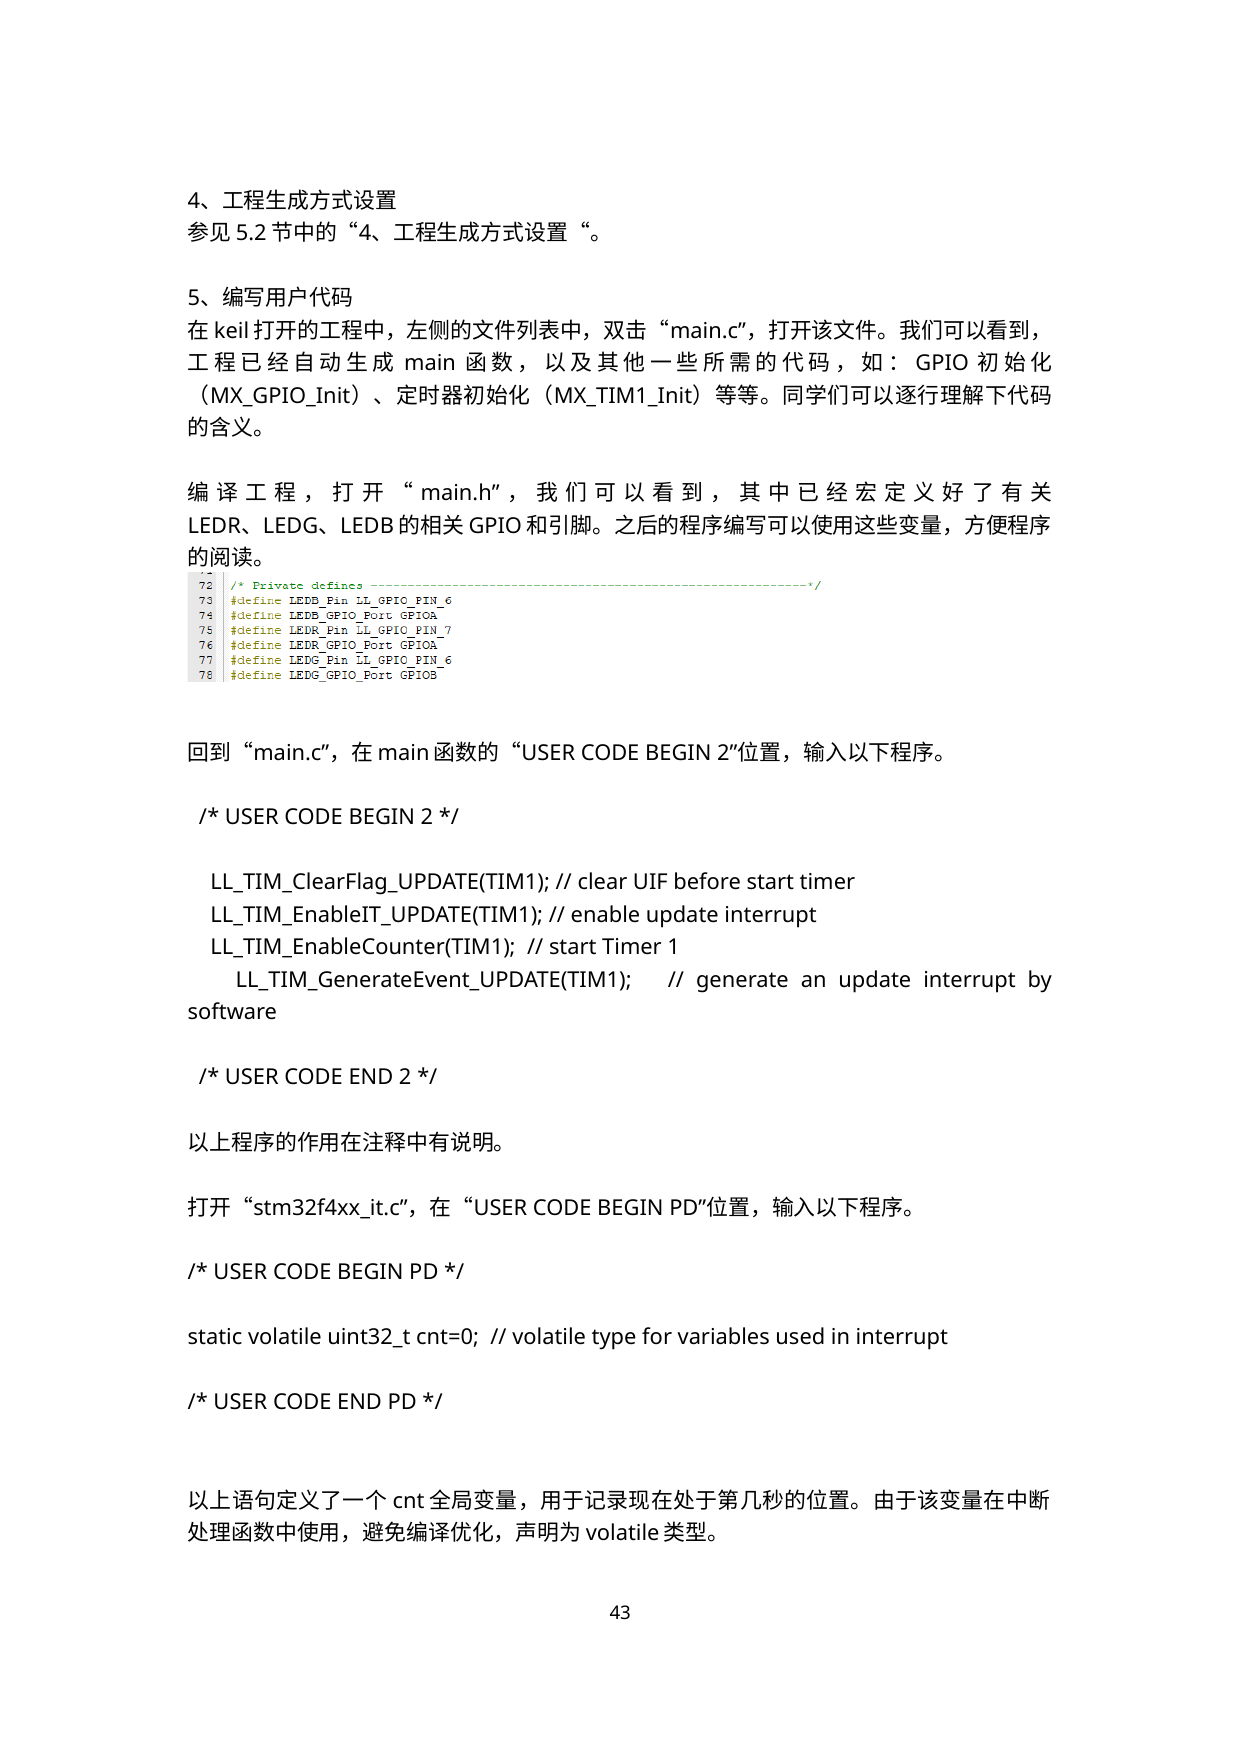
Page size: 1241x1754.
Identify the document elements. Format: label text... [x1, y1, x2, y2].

text 回到“main.c”，在main函数的“USER CODE BEGIN 2”位置，输入以下程序。 [187, 735, 1053, 767]
text LL_TIM_GenerateEvent_UPDATE(TIM1); // generate an update interrupt by software [187, 962, 1053, 1027]
text 编译工程，打开“main.h”，我们可以看到，其中已经宏定义好了有关LEDR、LEDG、LEDB的相关GPIO和引脚。之后的程序编写可以使用这些变量，方便程序的阅读。 [187, 475, 1053, 572]
text /* USER CODE END PD */ [187, 1385, 1053, 1417]
text LL_TIM_ClearFlag_UPDATE(TIM1); // clear UIF before start timer [187, 865, 1053, 897]
text 4、工程生成方式设置 [187, 182, 1053, 215]
text 以上语句定义了一个cnt全局变量，用于记录现在处于第几秒的位置。由于该变量在中断处理函数中使用，避免编译优化，声明为volatile类型。 [187, 1482, 1053, 1547]
text static volatile uint32_t cnt=0; // volatile type for variables used in interrupt [187, 1320, 1053, 1352]
text 5、编写用户代码 [187, 280, 1053, 312]
text 在keil打开的工程中，左侧的文件列表中，双击“main.c”，打开该文件。我们可以看到，工程已经自动生成main函数，以及其他一些所需的代码，如：GPIO初始化（MX_GPIO_Init）、定时器初始化（MX_TIM1_Init）等等。同学们可以逐行理解下代码的含义。 [187, 312, 1053, 442]
text 参见5.2节中的“4、工程生成方式设置“。 [187, 215, 1053, 247]
picture [187, 572, 847, 682]
text 打开“stm32f4xx_it.c”，在“USER CODE BEGIN PD”位置，输入以下程序。 [187, 1190, 1053, 1222]
text 以上程序的作用在注释中有说明。 [187, 1125, 1053, 1157]
text LL_TIM_EnableCounter(TIM1); // start Timer 1 [187, 930, 1053, 962]
text /* USER CODE BEGIN 2 */ [187, 800, 1053, 832]
text /* USER CODE BEGIN PD */ [187, 1255, 1053, 1287]
text LL_TIM_EnableIT_UPDATE(TIM1); // enable update interrupt [187, 897, 1053, 930]
text /* USER CODE END 2 */ [187, 1060, 1053, 1092]
